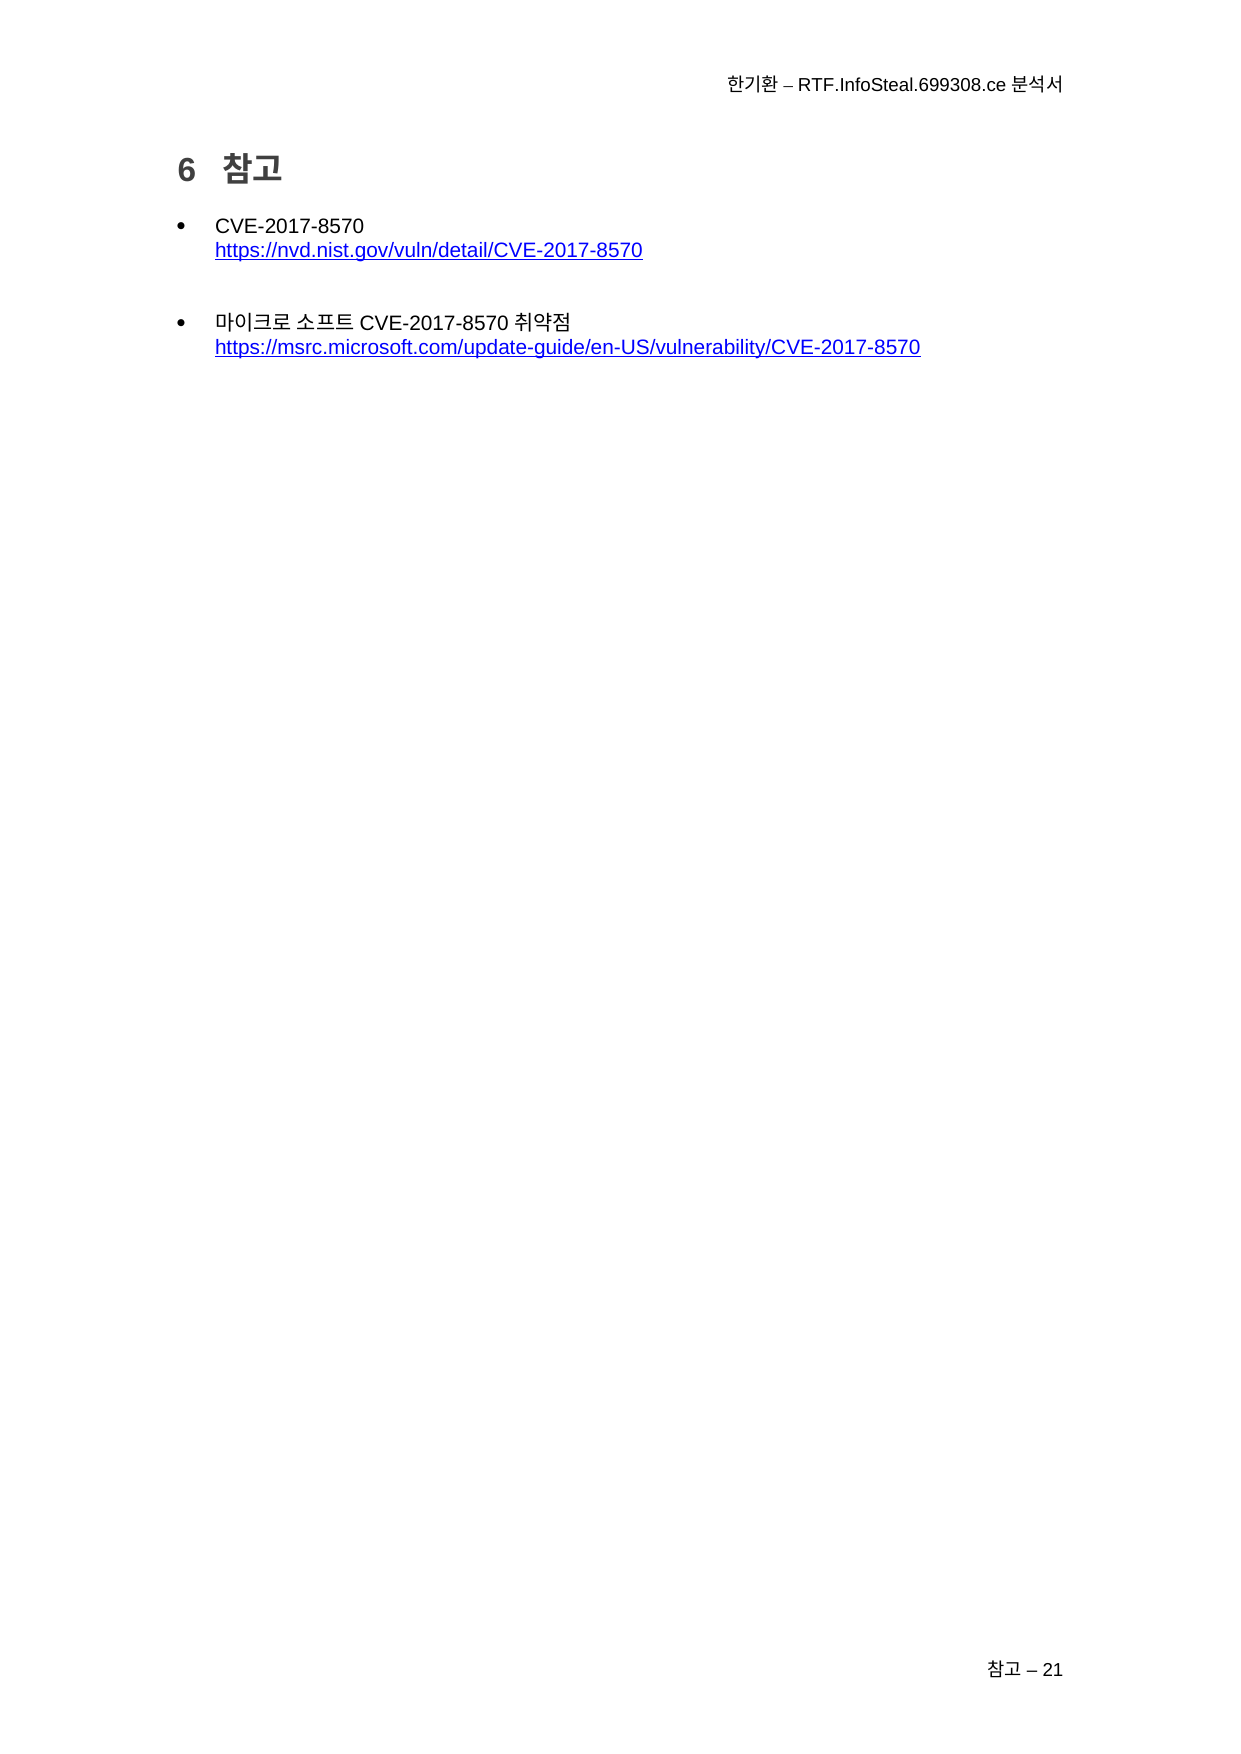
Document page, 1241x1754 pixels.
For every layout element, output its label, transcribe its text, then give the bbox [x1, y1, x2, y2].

list CVE-2017-8570 https://nvd.nist.gov/vuln/detail/CVE-2017-8570 [177, 213, 1063, 262]
list 마이크로 소프트 CVE-2017-8570 취약점 https://msrc.microsoft.com/update-guide/en-US/vulnerability/CVE-2017-8570 [177, 311, 1063, 359]
subtitle 참고 [177, 150, 1063, 188]
